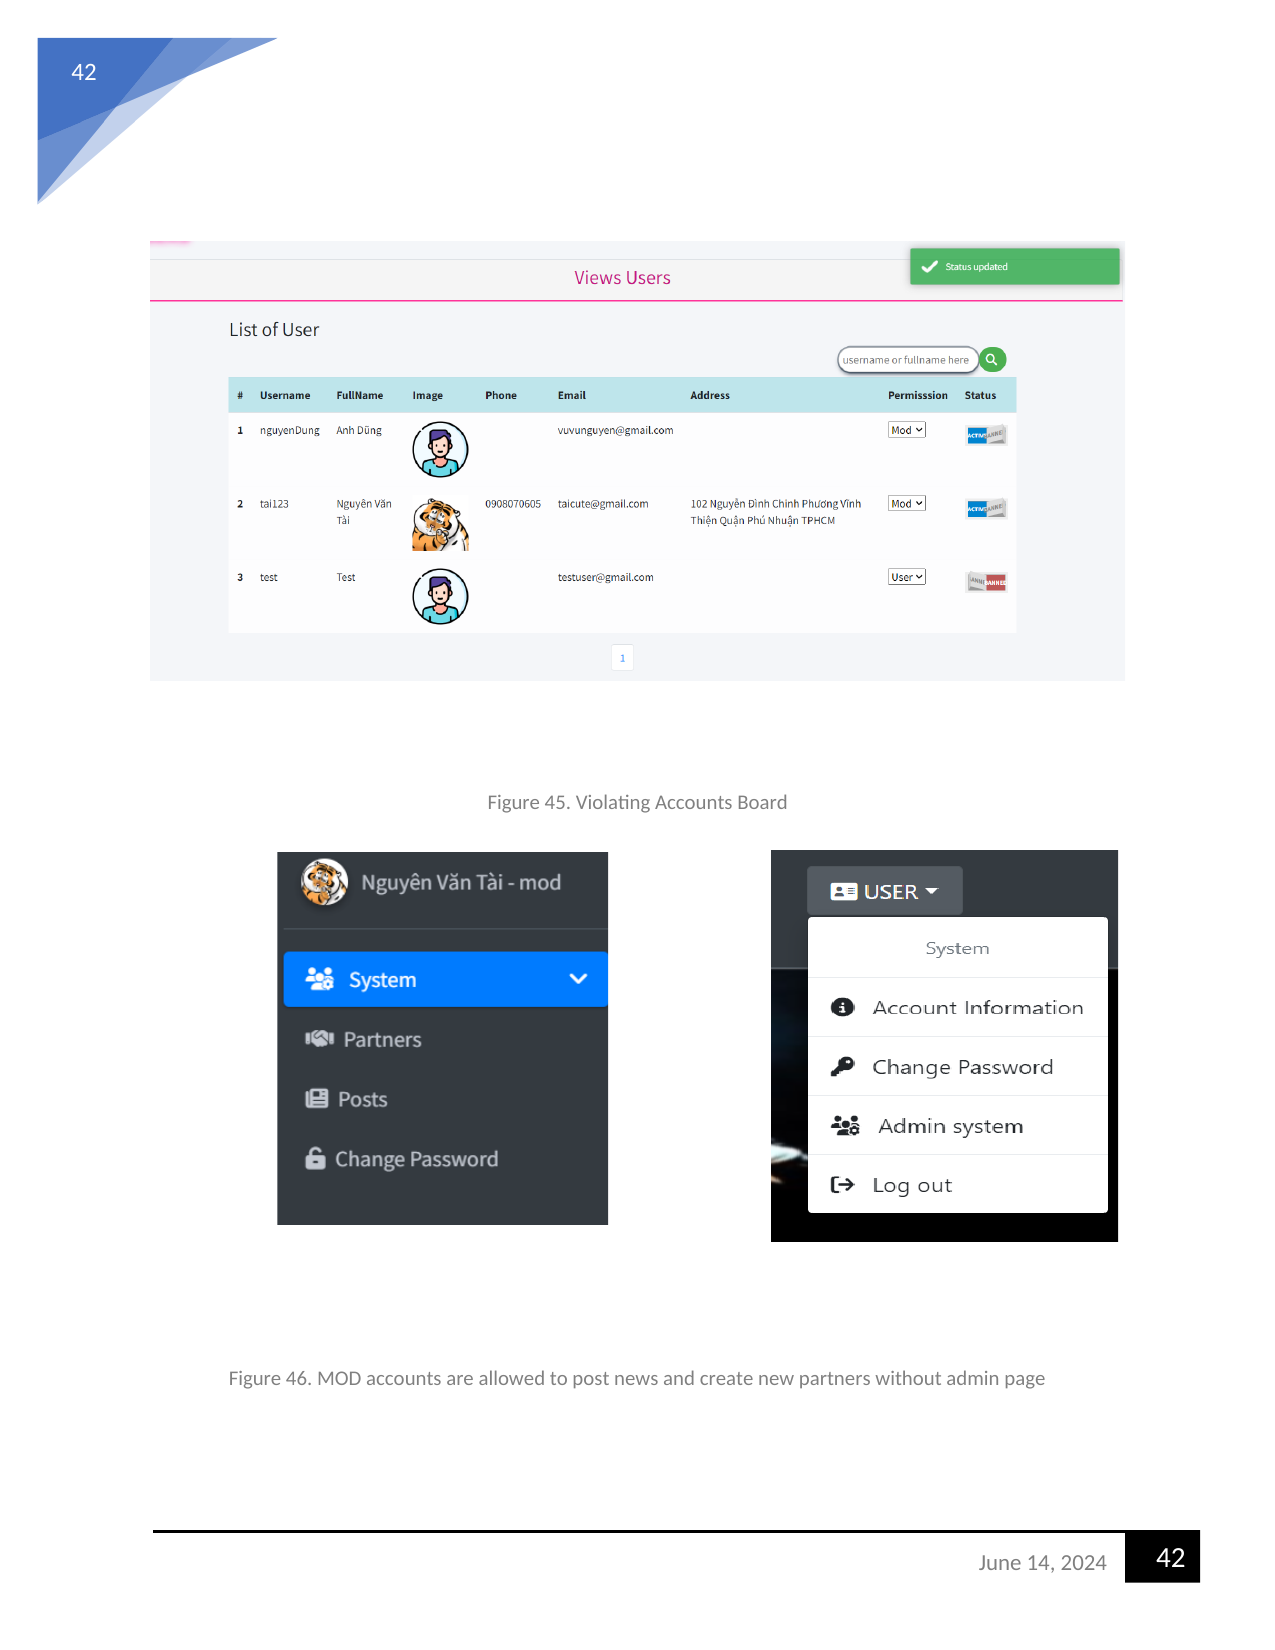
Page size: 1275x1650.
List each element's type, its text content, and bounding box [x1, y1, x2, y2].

text Figure 46. MOD accounts are allowed to post news and create new partners without admin page [150, 1365, 1125, 1390]
picture [771, 850, 1119, 1242]
picture [150, 241, 1125, 681]
text Figure 45. Violating Accounts Board [150, 789, 1125, 814]
picture [37, 37, 279, 206]
picture [277, 852, 609, 1225]
